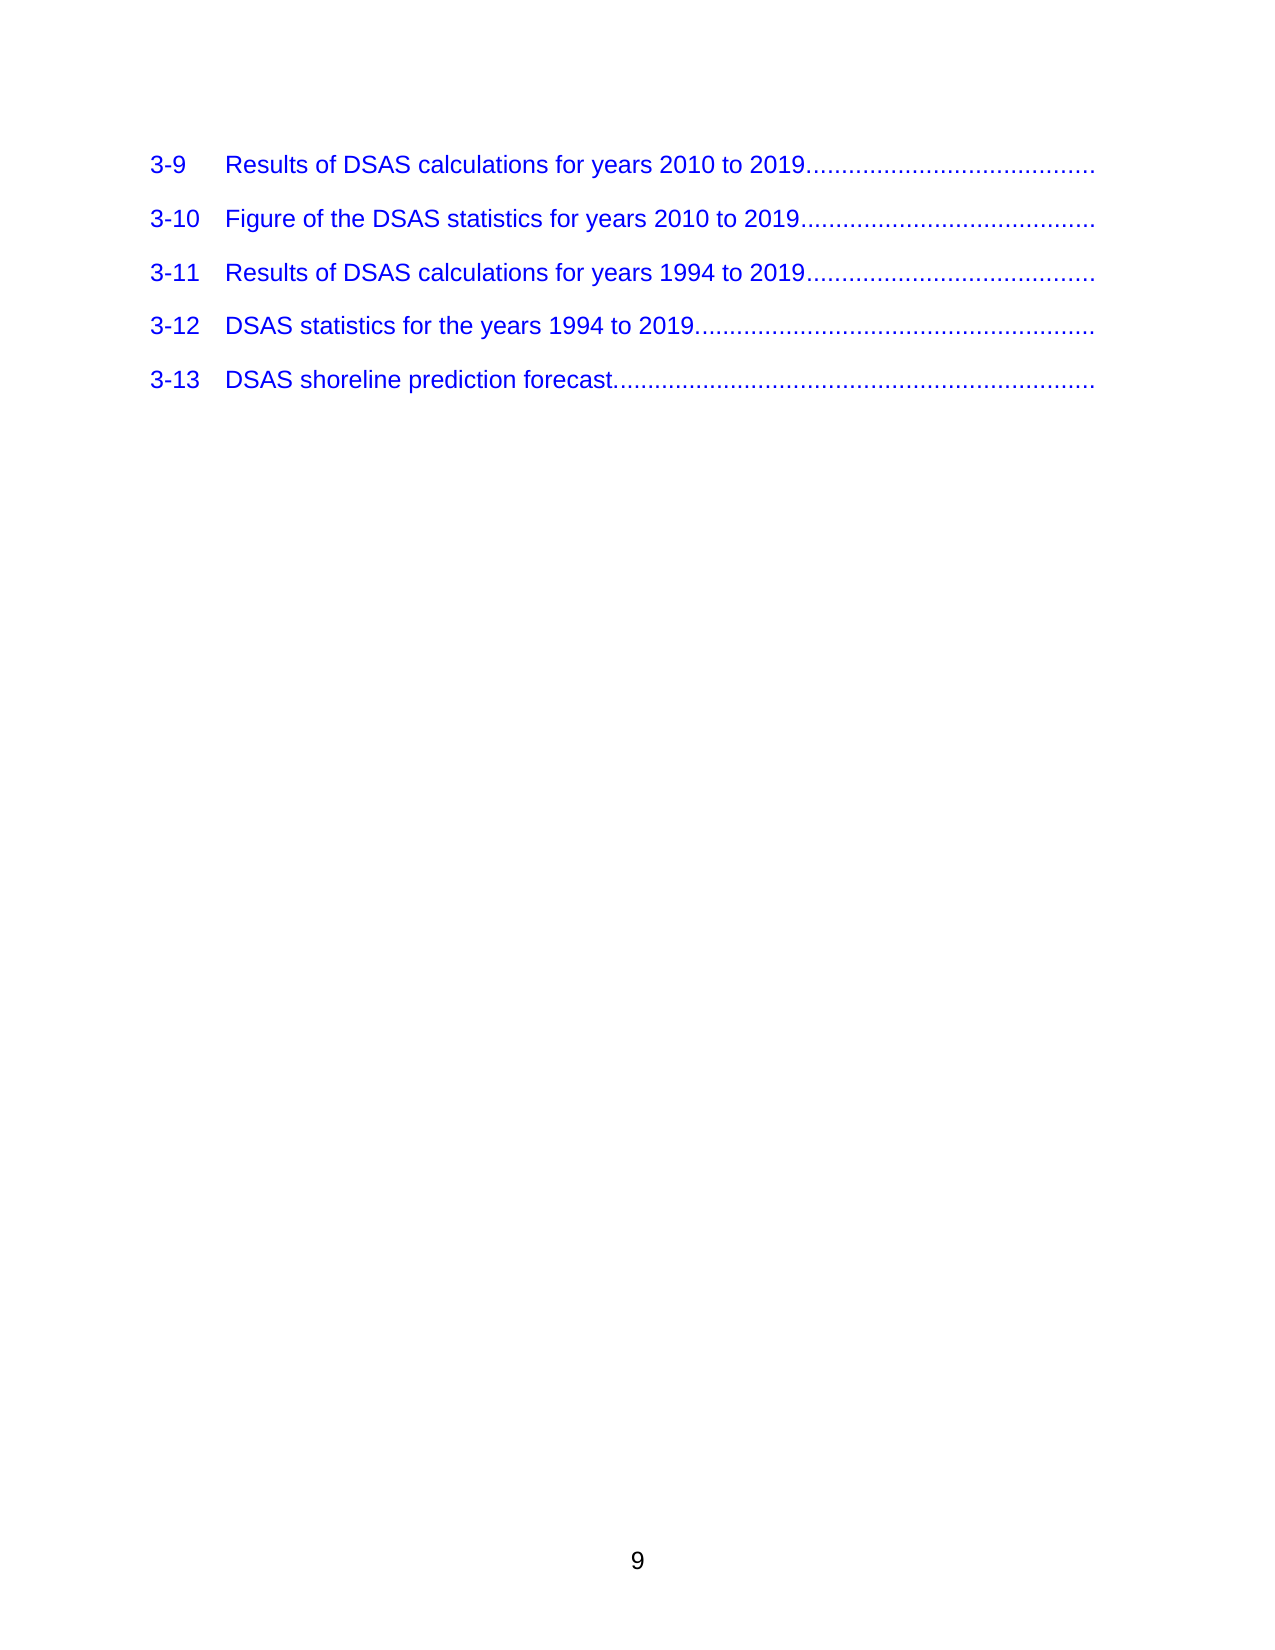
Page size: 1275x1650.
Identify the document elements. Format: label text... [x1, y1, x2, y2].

text 3-13 DSAS shoreline prediction forecast. 79 [150, 365, 1080, 394]
text 3-11 Results of DSAS calculations for years 1994 to 2019 77 [150, 257, 1080, 286]
text 3-12 DSAS statistics for the years 1994 to 2019. 78 [150, 311, 1080, 340]
text 3-9 Results of DSAS calculations for years 2010 to 2019. 75 [150, 150, 1080, 179]
text 3-10 Figure of the DSAS statistics for years 2010 to 2019 76 [150, 204, 1080, 232]
